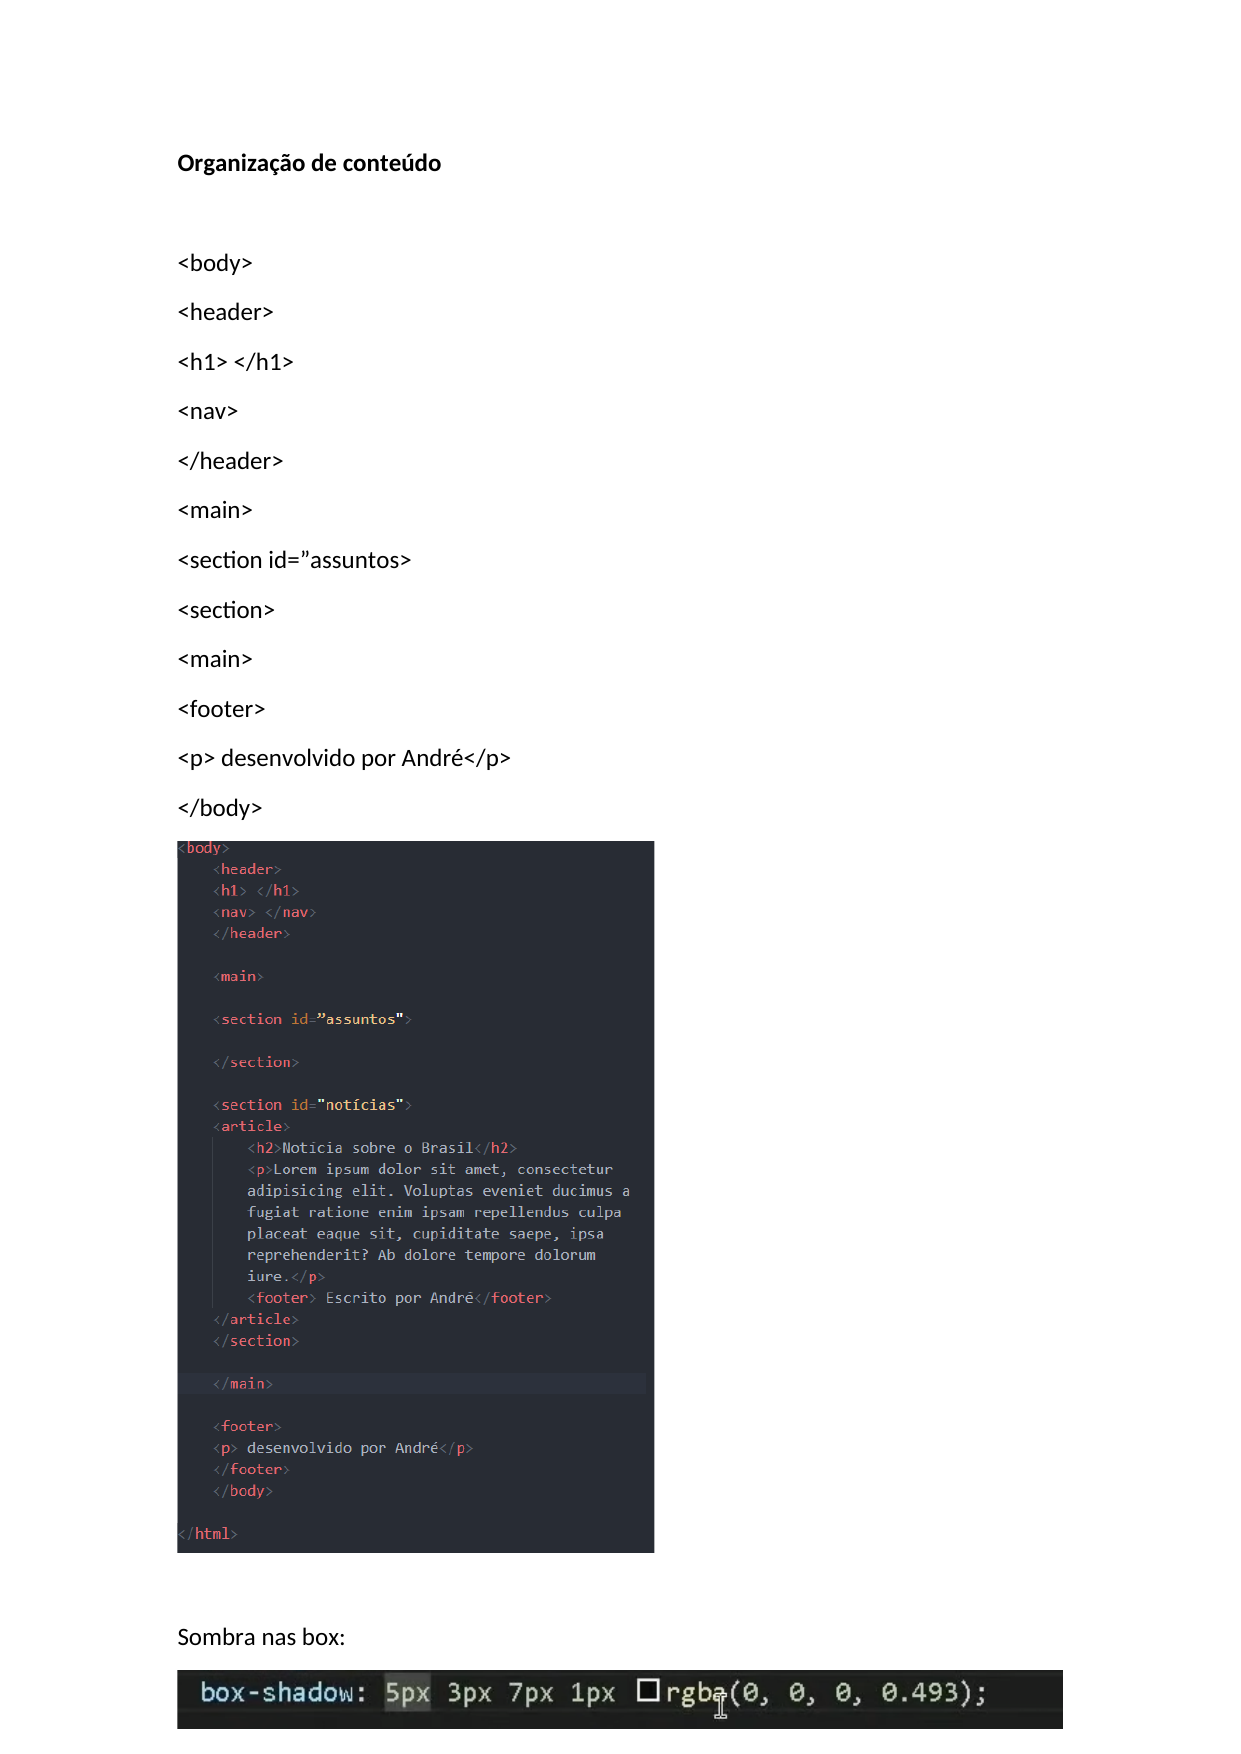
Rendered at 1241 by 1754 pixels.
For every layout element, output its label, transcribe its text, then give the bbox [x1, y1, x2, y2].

text <header> [177, 296, 1063, 327]
text Organização de conteúdo [177, 148, 1063, 178]
text <p> desenvolvido por André</p> [177, 743, 1063, 773]
text <nav> [177, 396, 1063, 426]
text <footer> [177, 693, 1063, 723]
text </header> [177, 445, 1063, 476]
text <main> [177, 643, 1063, 674]
text <section> [177, 594, 1063, 624]
text <main> [177, 495, 1063, 525]
picture [177, 1670, 1063, 1729]
text <section id=”assuntos> [177, 544, 1063, 575]
picture [177, 841, 655, 1553]
text <h1> </h1> [177, 346, 1063, 376]
text Sombra nas box: [177, 1621, 1063, 1652]
text </body> [177, 792, 1063, 823]
text <body> [177, 247, 1063, 277]
